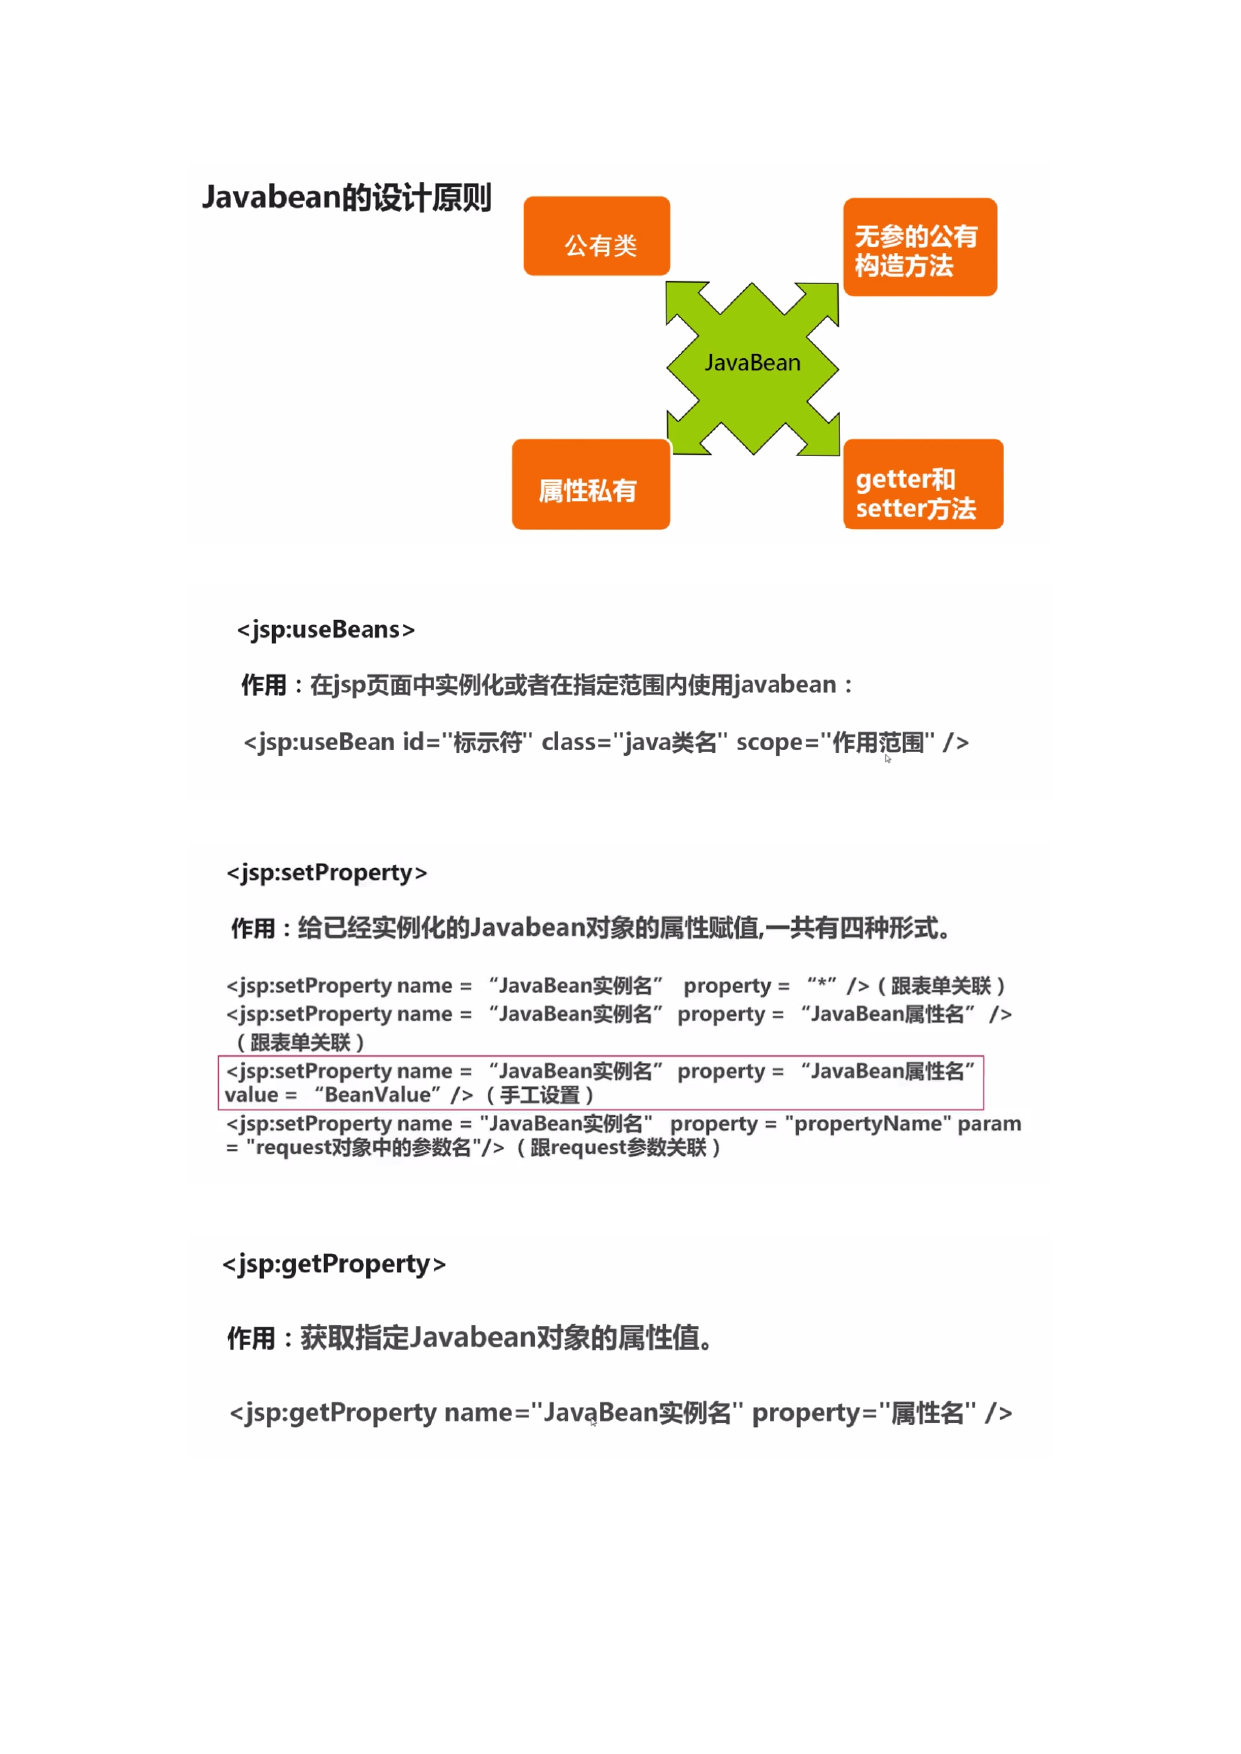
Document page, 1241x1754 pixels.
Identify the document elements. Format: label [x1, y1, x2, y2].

picture [187, 162, 1052, 544]
picture [187, 844, 1052, 1184]
picture [187, 584, 1053, 799]
picture [187, 1234, 1053, 1458]
